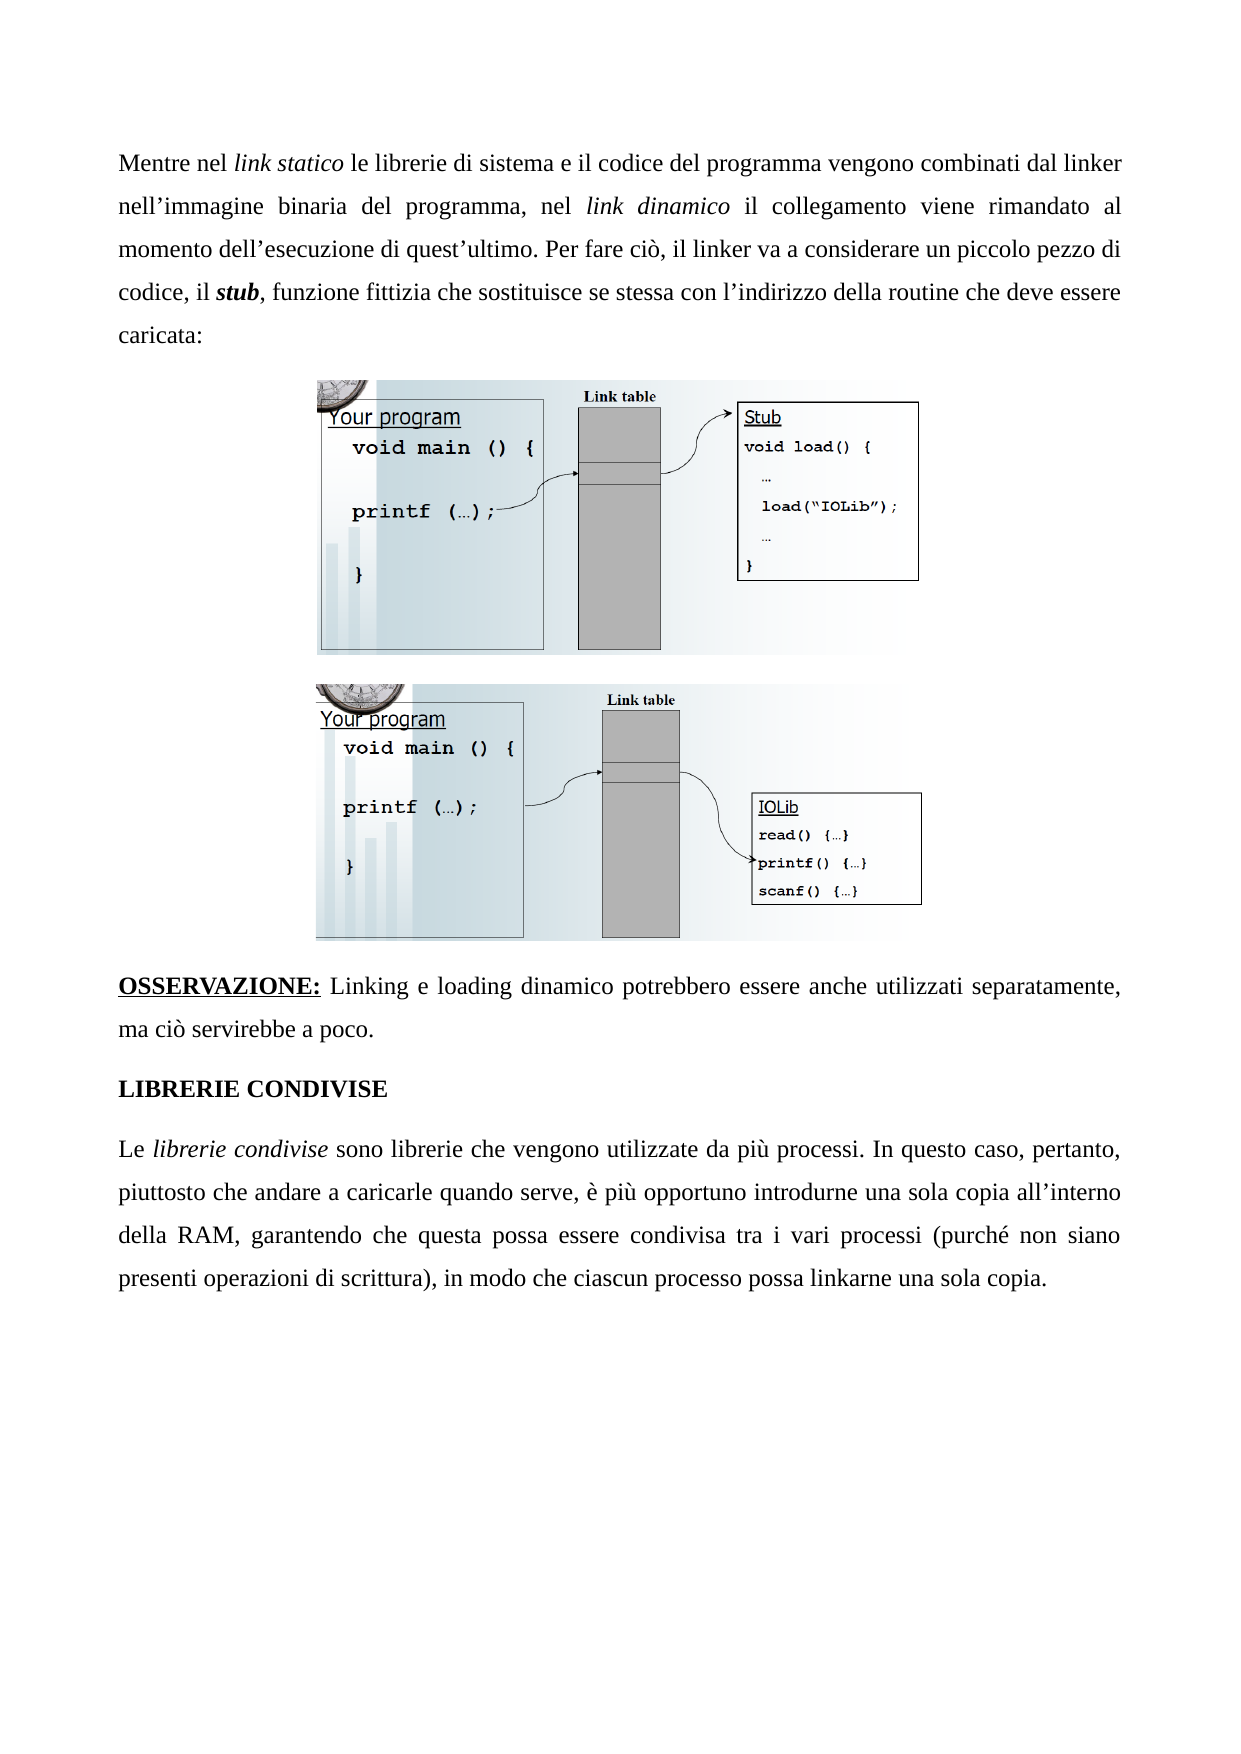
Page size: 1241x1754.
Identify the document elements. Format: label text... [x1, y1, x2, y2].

text OSSERVAZIONE: Linking e loading dinamico potrebbero essere anche utilizzati separatamente, ma ciò servirebbe a poco. [118, 971, 1122, 1043]
text LIBRERIE CONDIVISE [118, 1074, 1122, 1103]
picture [315, 684, 925, 941]
text Le librerie condivise sono librerie che vengono utilizzate da più processi. In questo caso, pertanto, piuttosto che andare a caricarle quando serve, è più opportuno introdurne una sola copia all’interno della RAM, garantendo che questa possa essere condivisa tra i vari processi (purché non siano presenti operazioni di scrittura), in modo che ciascun processo possa linkarne una sola copia. [118, 1134, 1122, 1292]
text Mentre nel link statico le librerie di sistema e il codice del programma vengono combinati dal linker nell’immagine binaria del programma, nel link dinamico il collegamento viene rimandato al momento dell’esecuzione di quest’ultimo. Per fare ciò, il linker va a considerare un piccolo pezzo di codice, il stub, funzione fittizia che sostituisce se stessa con l’indirizzo della routine che deve essere caricata: [118, 148, 1122, 349]
picture [317, 380, 924, 655]
